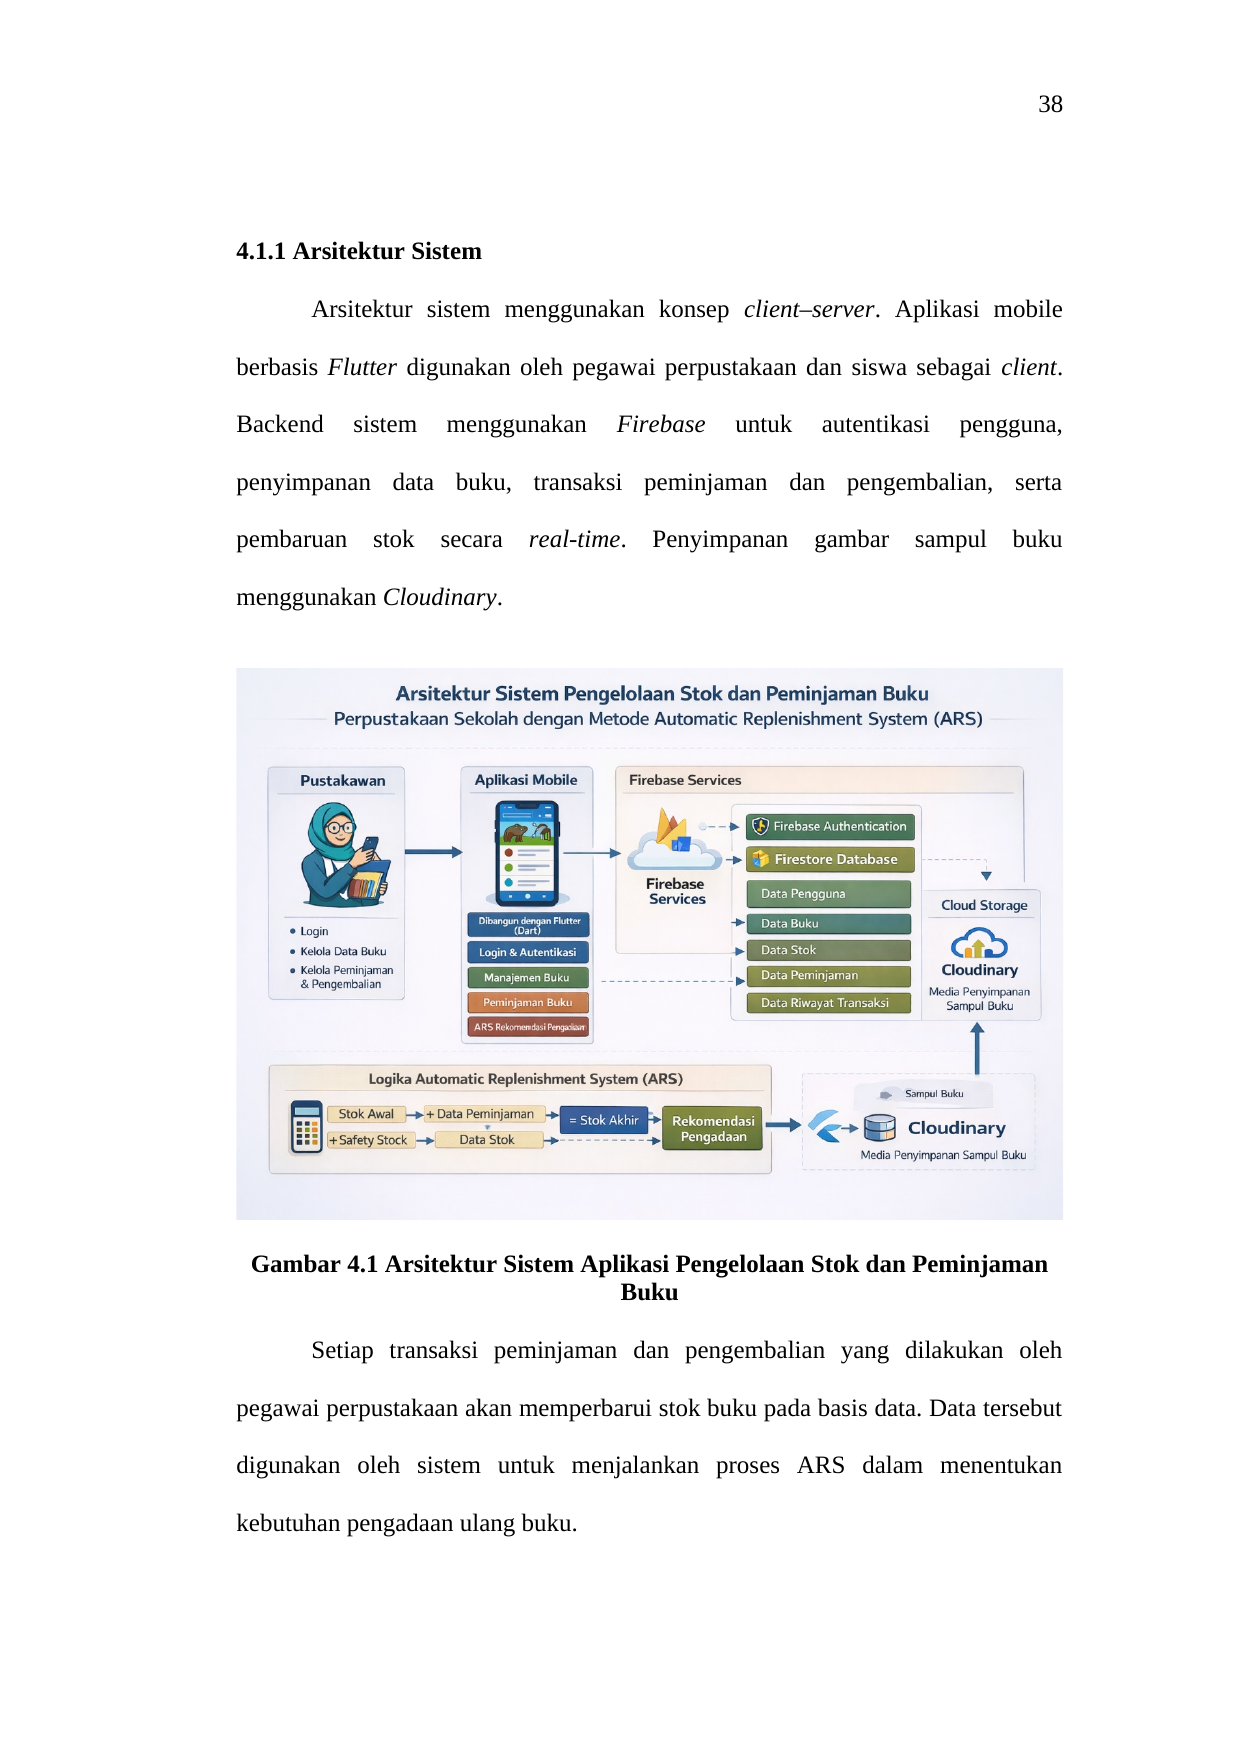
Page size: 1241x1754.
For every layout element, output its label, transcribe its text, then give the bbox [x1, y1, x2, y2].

text Arsitektur sistem menggunakan konsep client–server. Aplikasi mobile berbasis Flutter digunakan oleh pegawai perpustakaan dan siswa sebagai client. Backend sistem menggunakan Firebase untuk autentikasi pengguna, penyimpanan data buku, transaksi peminjaman dan pengembalian, serta pembaruan stok secara real-time. Penyimpanan gambar sampul buku menggunakan Cloudinary. [236, 294, 1063, 610]
text Setiap transaksi peminjaman dan pengembalian yang dilakukan oleh pegawai perpustakaan akan memperbarui stok buku pada basis data. Data tersebut digunakan oleh sistem untuk menjalankan proses ARS dalam menentukan kebutuhan pengadaan ulang buku. [236, 1335, 1063, 1537]
picture [236, 668, 1064, 1220]
text Gambar 4.1 Arsitektur Sistem Aplikasi Pengelolaan Stok dan Peminjaman Buku [236, 1249, 1063, 1306]
text 4.1.1 Arsitektur Sistem [236, 236, 1063, 265]
